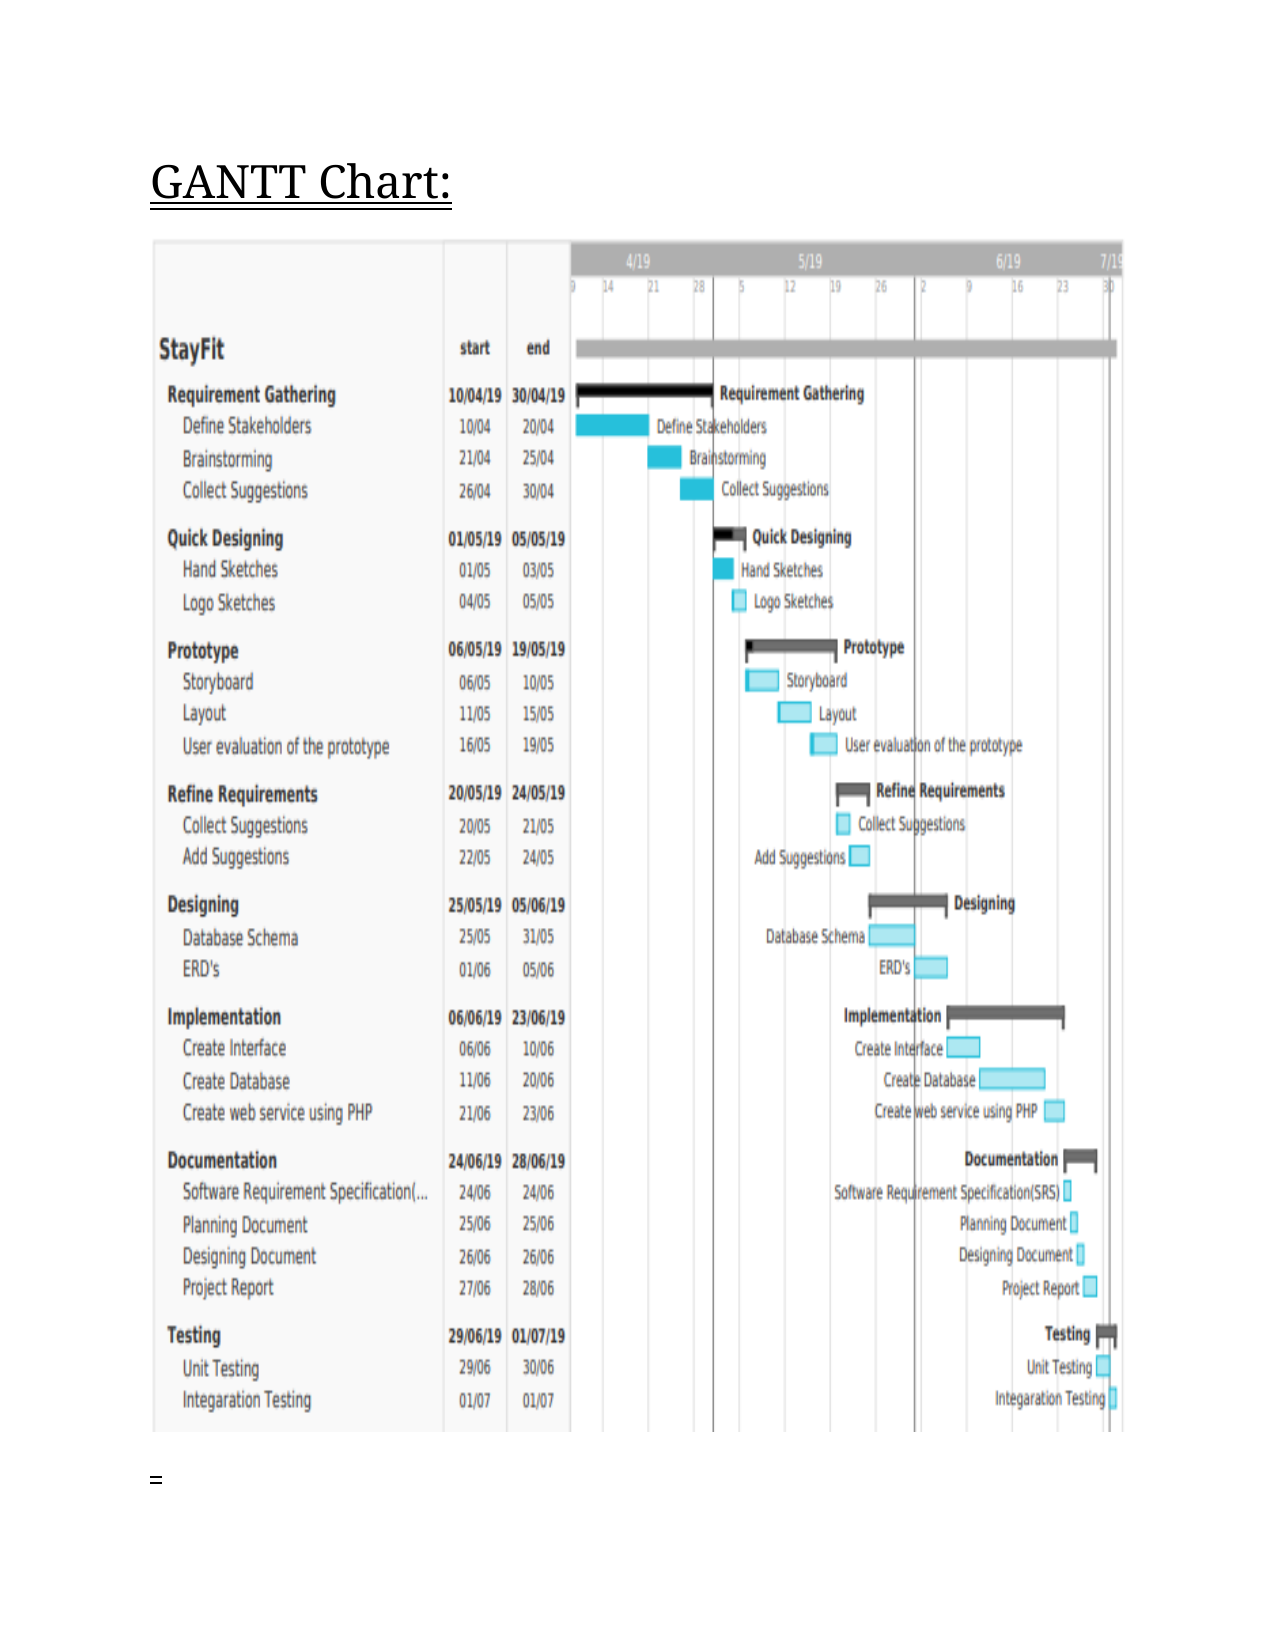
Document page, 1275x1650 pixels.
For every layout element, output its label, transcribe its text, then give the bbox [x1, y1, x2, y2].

picture [150, 233, 1125, 1432]
text GANTT Chart: [150, 150, 1125, 212]
